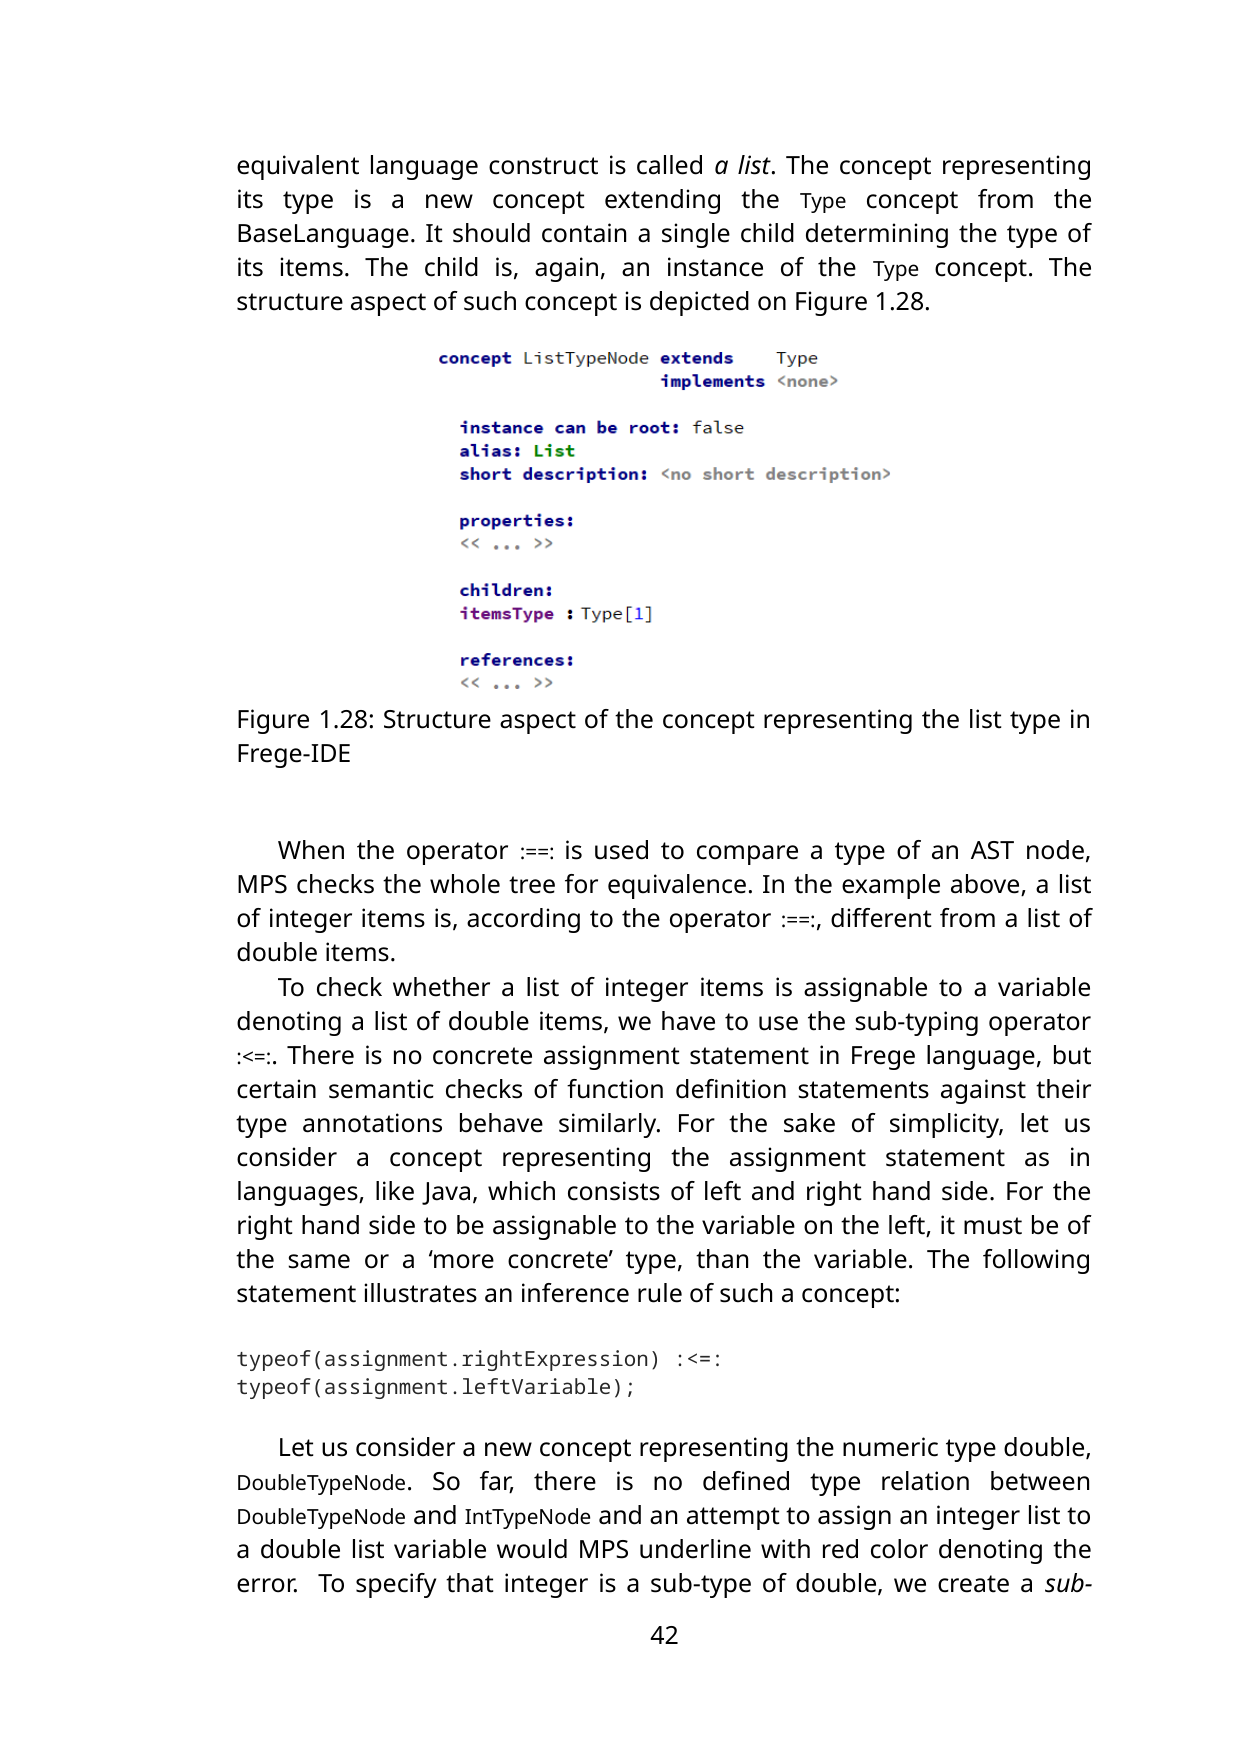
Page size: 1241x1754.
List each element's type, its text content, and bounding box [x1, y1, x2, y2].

text When the operator :==: is used to compare a type of an AST node, MPS checks the whole tree for equivalence. In the example above, a list of integer items is, according to the operator :==:, different from a list of double items. [236, 833, 1092, 969]
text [236, 148, 1092, 318]
text typeof(assignment.rightExpression) :<=: typeof(assignment.leftVariable); [236, 1344, 1092, 1401]
text Figure 1.28: Structure aspect of the concept representing the list type in Frege-IDE [236, 702, 1092, 770]
picture [438, 352, 891, 689]
text To check whether a list of integer items is assignable to a variable denoting a list of double items, we have to use the sub-typing operator :<=:. There is no concrete assignment statement in Frege language, but certain semantic checks of function definition statements against their type annotations behave similarly. For the sake of simplicity, let us consider a concept representing the assignment statement as in languages, like Java, which consists of left and right hand side. For the right hand side to be assignable to the variable on the left, it must be of the same or a ‘more concrete’ type, than the variable. The following statement illustrates an inference rule of such a concept: [236, 969, 1092, 1310]
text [236, 1429, 1092, 1599]
